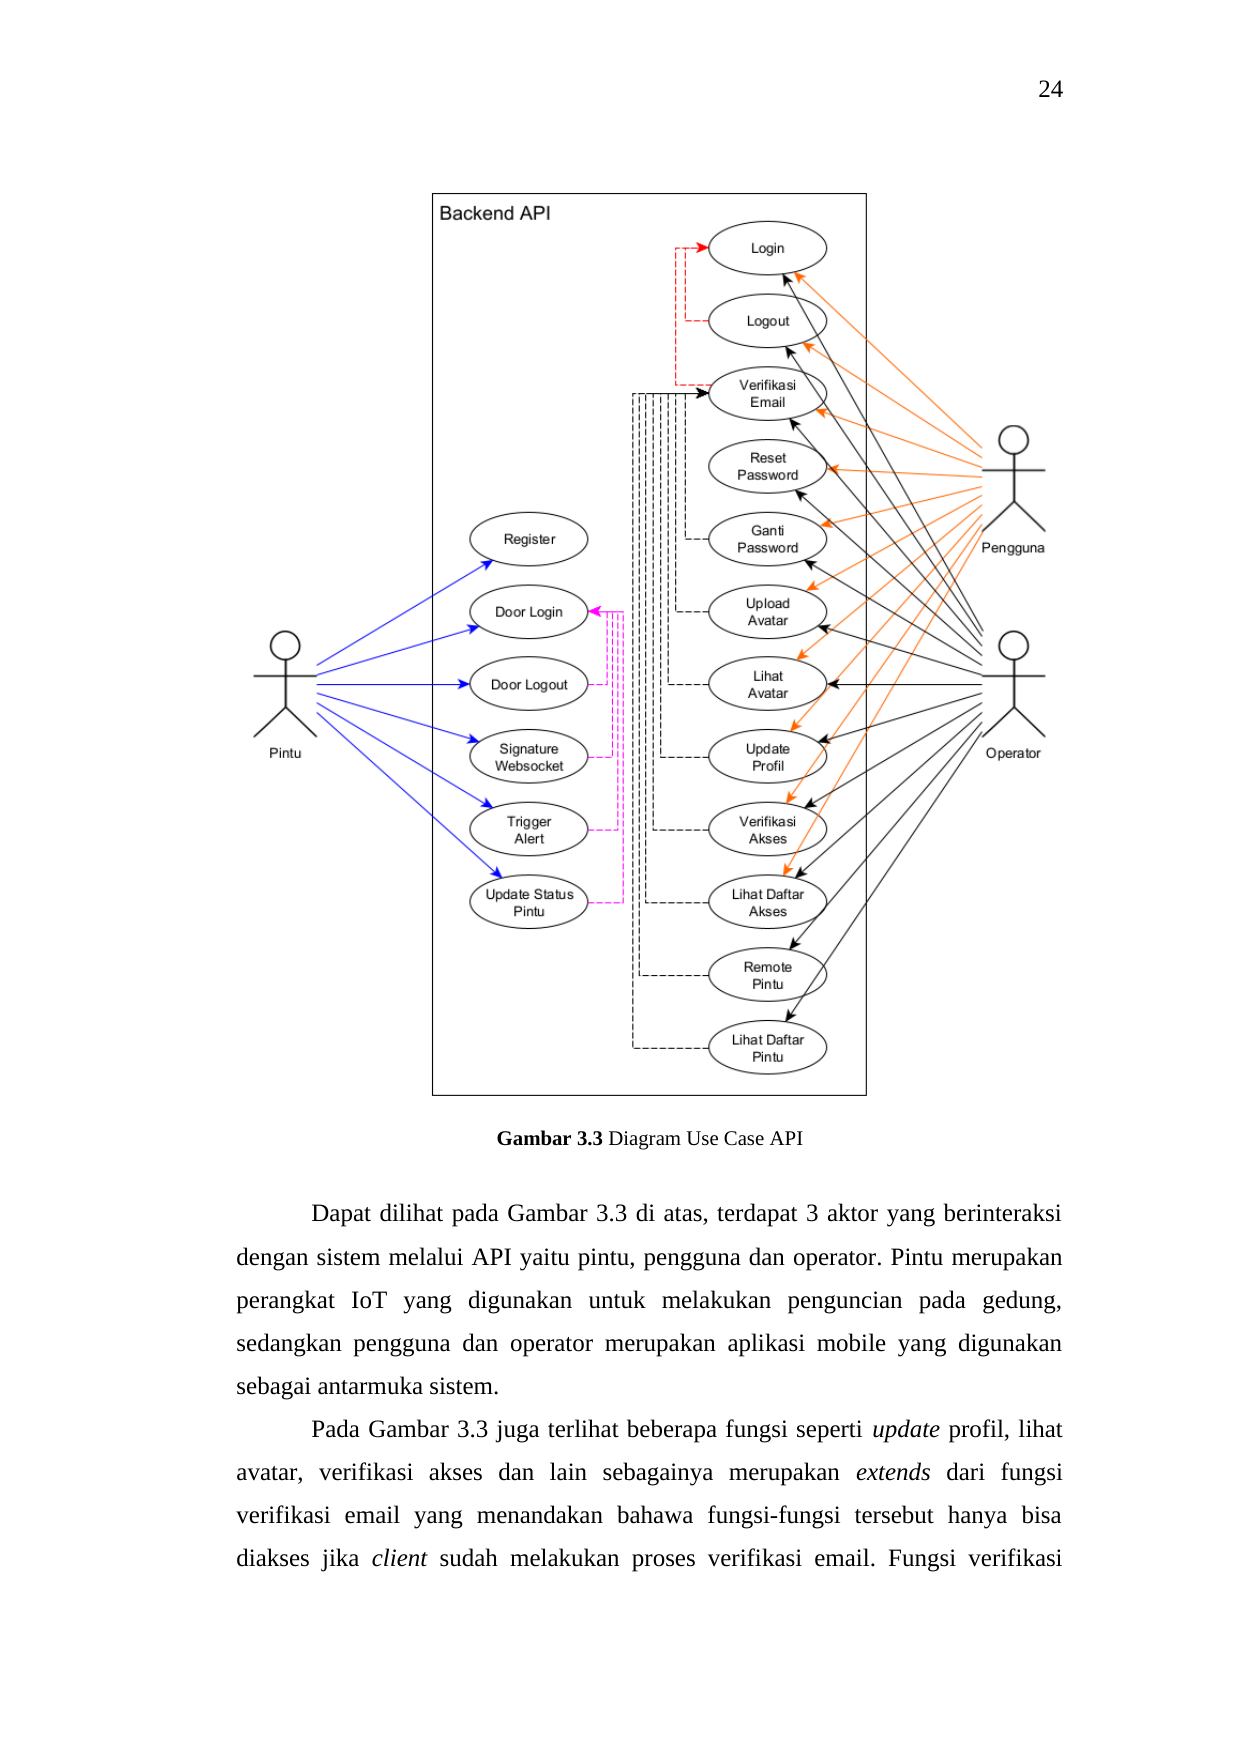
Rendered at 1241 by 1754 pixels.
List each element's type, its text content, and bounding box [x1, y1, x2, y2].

text Gambar 3.3 Diagram Use Case API [236, 1126, 1063, 1150]
text Dapat dilihat pada Gambar 3.3 di atas, terdapat 3 aktor yang berinteraksi dengan sistem melalui API yaitu pintu, pengguna dan operator. Pintu merupakan perangkat IoT yang digunakan untuk melakukan penguncian pada gedung, sedangkan pengguna dan operator merupakan aplikasi mobile yang digunakan sebagai antarmuka sistem. [236, 1198, 1063, 1400]
picture [236, 177, 1063, 1112]
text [236, 1414, 1063, 1572]
